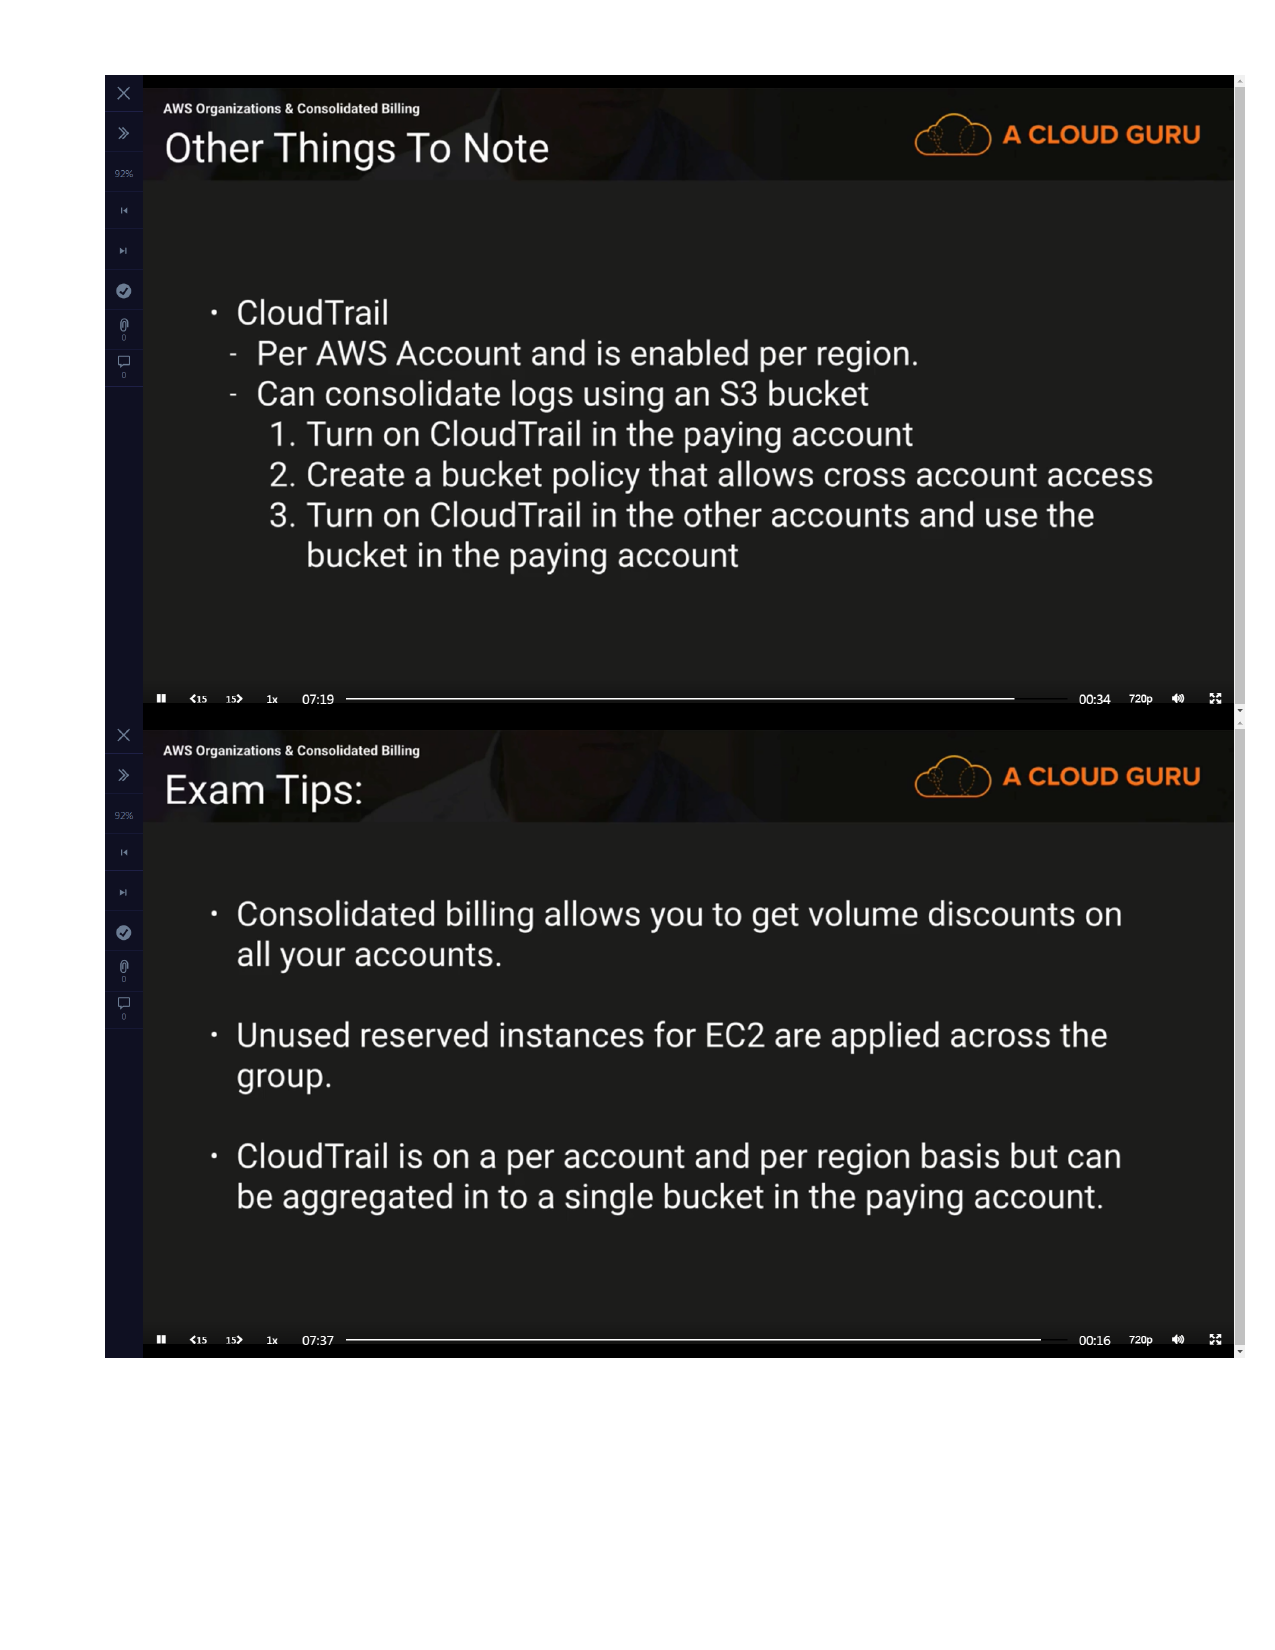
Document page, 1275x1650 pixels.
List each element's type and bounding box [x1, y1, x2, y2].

picture [105, 75, 1245, 1358]
